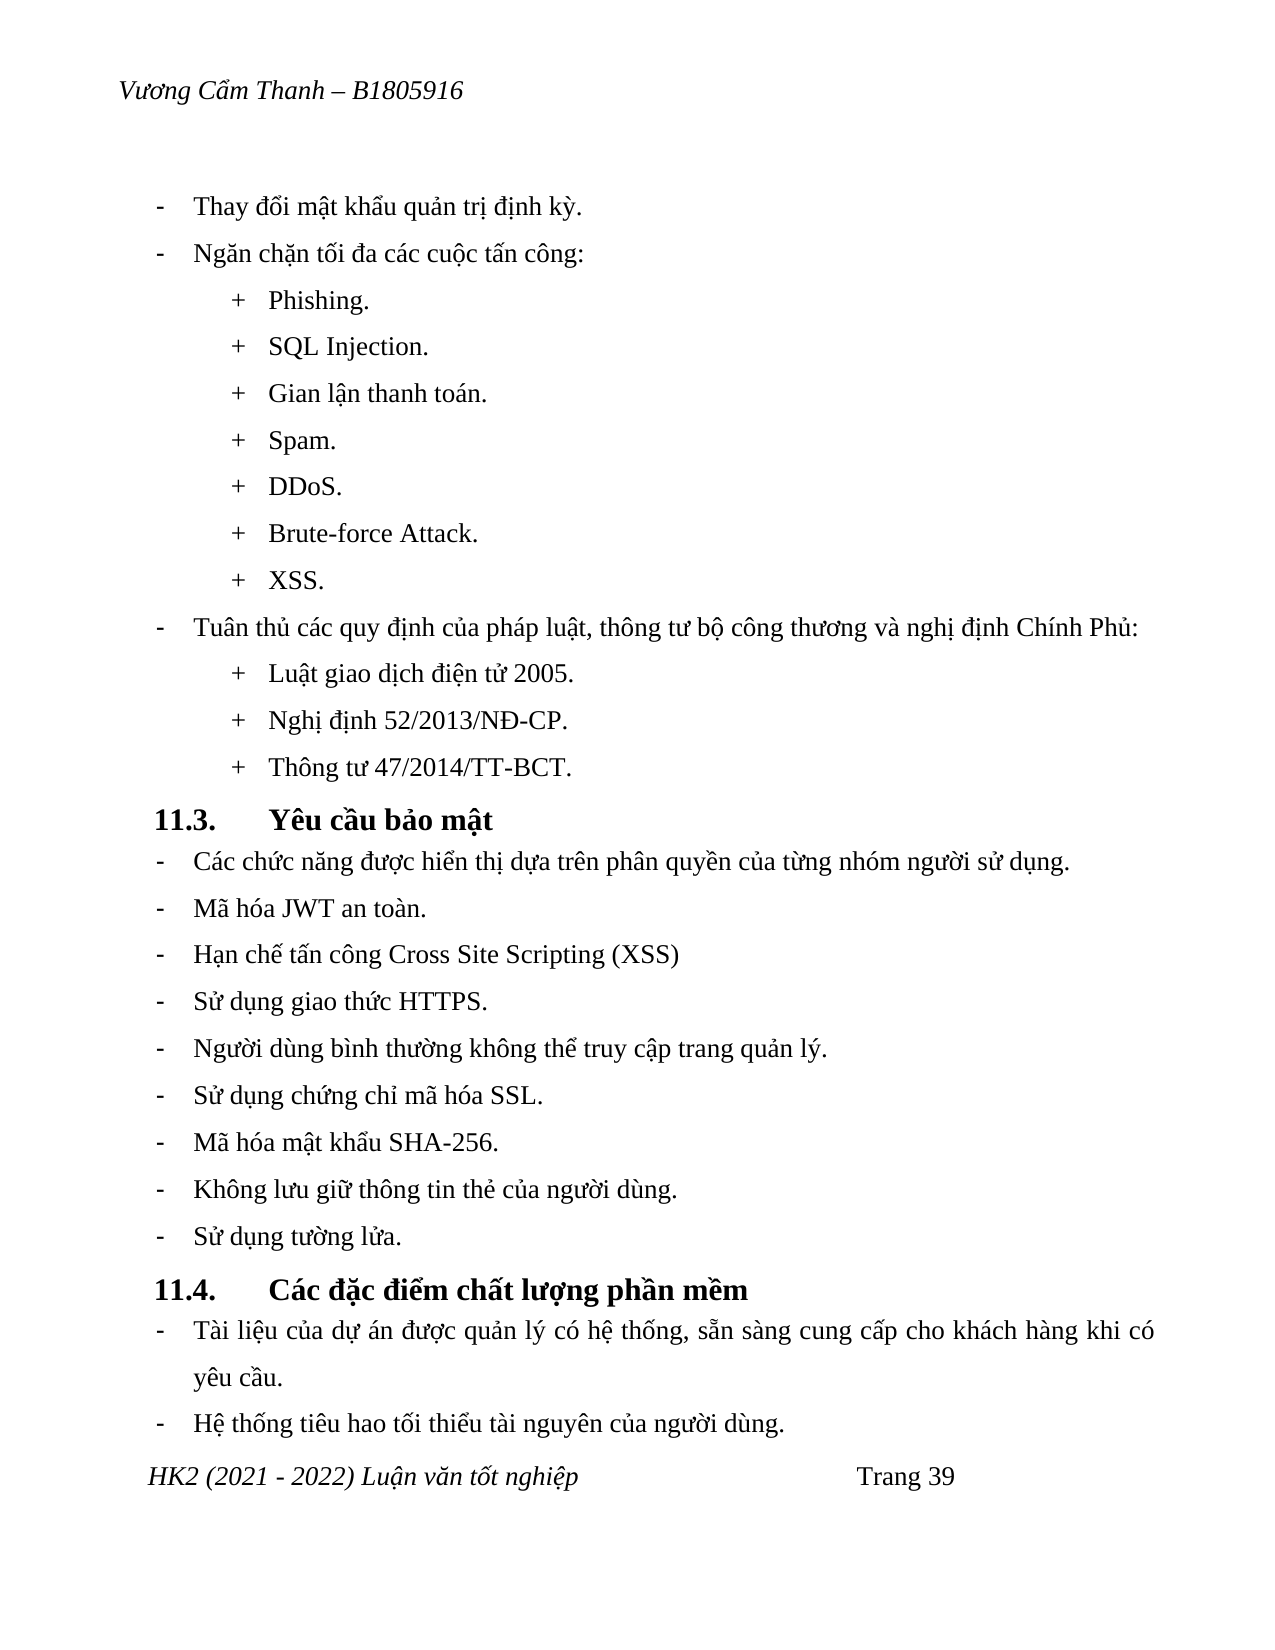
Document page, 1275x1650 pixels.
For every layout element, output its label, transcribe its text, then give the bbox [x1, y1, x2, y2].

list Tuân thủ các quy định của pháp luật, thông tư bộ công thương và nghị định Chính Phủ: [156, 611, 1157, 642]
list Nghị định 52/2013/NĐ-CP. [231, 704, 1157, 735]
list Spam. [231, 424, 1157, 455]
list Thông tư 47/2014/TT-BCT. [231, 751, 1157, 782]
list Brute-force Attack. [231, 517, 1157, 548]
list Hạn chế tấn công Cross Site Scripting (XSS) [156, 938, 1157, 970]
list Thay đổi mật khẩu quản trị định kỳ. [156, 190, 1157, 221]
list Sử dụng tường lửa. [156, 1220, 1157, 1251]
subtitle Yêu cầu bảo mật [148, 802, 1157, 837]
list Phishing. [231, 284, 1157, 315]
list Luật giao dịch điện tử 2005. [231, 657, 1157, 688]
list DDoS. [231, 471, 1157, 502]
subtitle Các đặc điểm chất lượng phần mềm [148, 1271, 1157, 1307]
list Mã hóa JWT an toàn. [156, 892, 1157, 923]
list Gian lận thanh toán. [231, 377, 1157, 408]
list Hệ thống tiêu hao tối thiểu tài nguyên của người dùng. [156, 1407, 1157, 1438]
list Sử dụng giao thức HTTPS. [156, 985, 1157, 1017]
list Ngăn chặn tối đa các cuộc tấn công: [156, 237, 1157, 268]
list Không lưu giữ thông tin thẻ của người dùng. [156, 1173, 1157, 1204]
list Người dùng bình thường không thể truy cập trang quản lý. [156, 1032, 1157, 1063]
list XSS. [231, 564, 1157, 595]
list Sử dụng chứng chỉ mã hóa SSL. [156, 1079, 1157, 1110]
list Mã hóa mật khẩu SHA-256. [156, 1126, 1157, 1157]
list Tài liệu của dự án được quản lý có hệ thống, sẵn sàng cung cấp cho khách hàng khi có yêu cầu. [156, 1314, 1157, 1392]
list Các chức năng được hiển thị dựa trên phân quyền của từng nhóm người sử dụng. [156, 845, 1157, 876]
list SQL Injection. [231, 331, 1157, 362]
